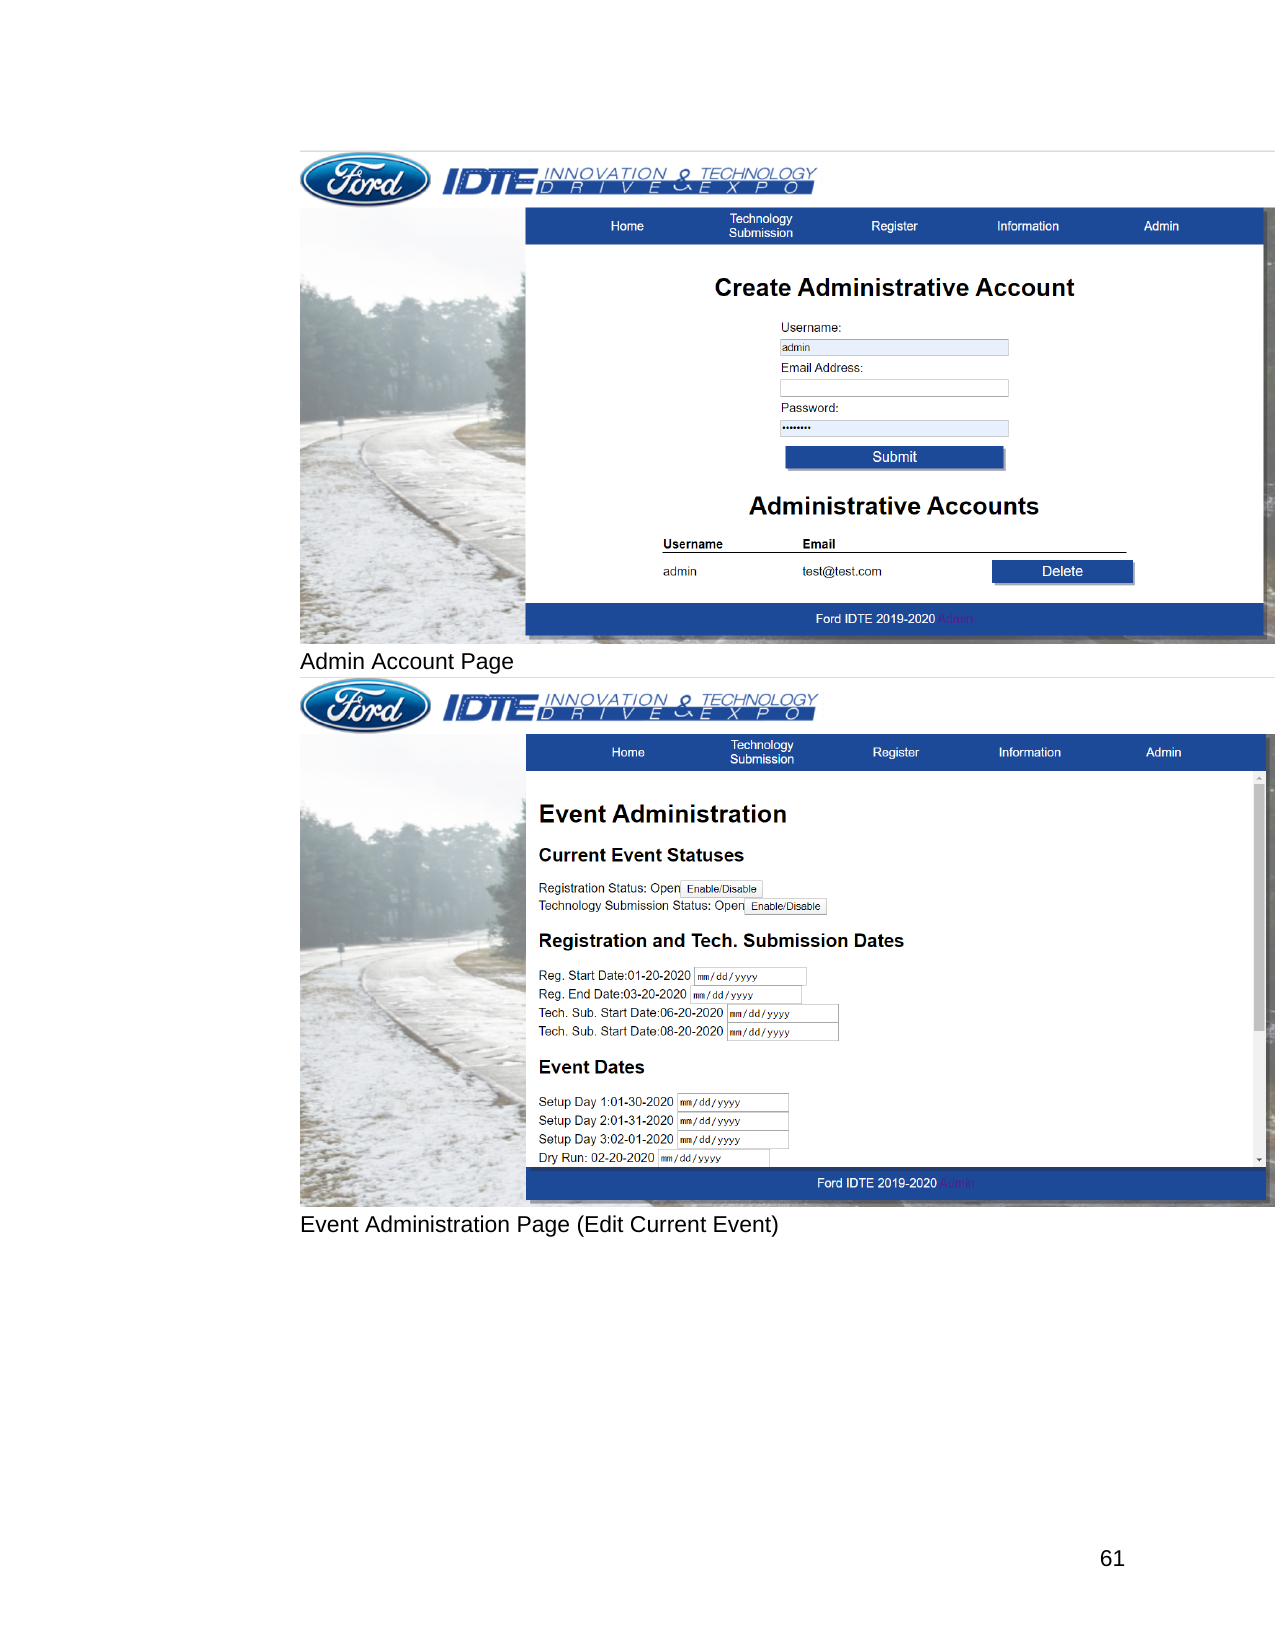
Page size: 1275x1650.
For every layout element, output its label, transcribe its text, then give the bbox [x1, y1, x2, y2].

picture [300, 677, 1275, 1207]
picture [300, 150, 1275, 644]
text Event Administration Page (Edit Current Event) [300, 1211, 1125, 1237]
text Admin Account Page [300, 648, 1125, 674]
